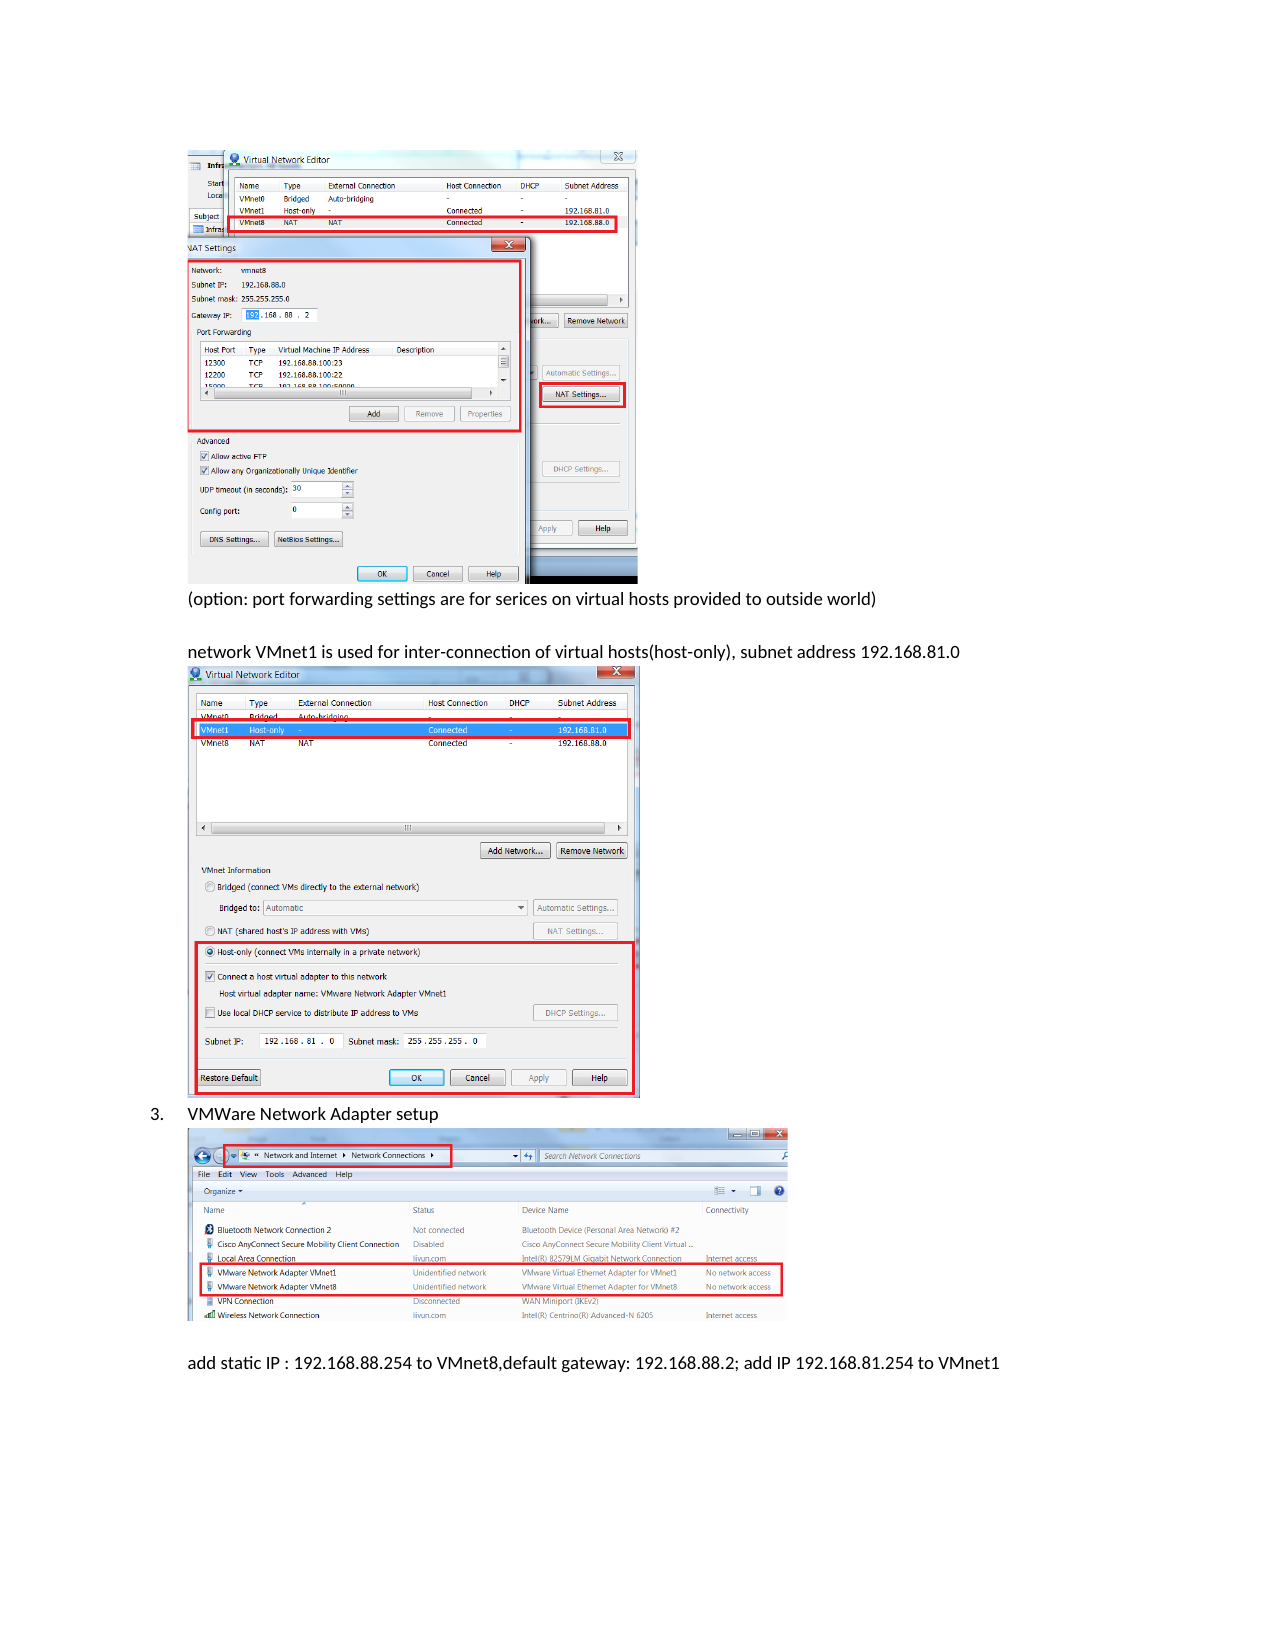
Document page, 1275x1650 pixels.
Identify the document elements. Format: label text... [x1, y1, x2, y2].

list add static IP : 192.168.88.254 to VMnet8,default gateway: 192.168.88.2; add IP 192.168.81.254 to VMnet1 [187, 1351, 1125, 1374]
list (option: port forwarding settings are for serices on virtual hosts provided to outside world) [187, 587, 1125, 610]
picture [187, 1128, 788, 1321]
picture [187, 150, 638, 584]
picture [187, 666, 640, 1098]
list VMWare Network Adapter setup [150, 1102, 1125, 1125]
list network VMnet1 is used for inter-connection of virtual hosts(host-only), subnet address 192.168.81.0 [187, 640, 1125, 663]
